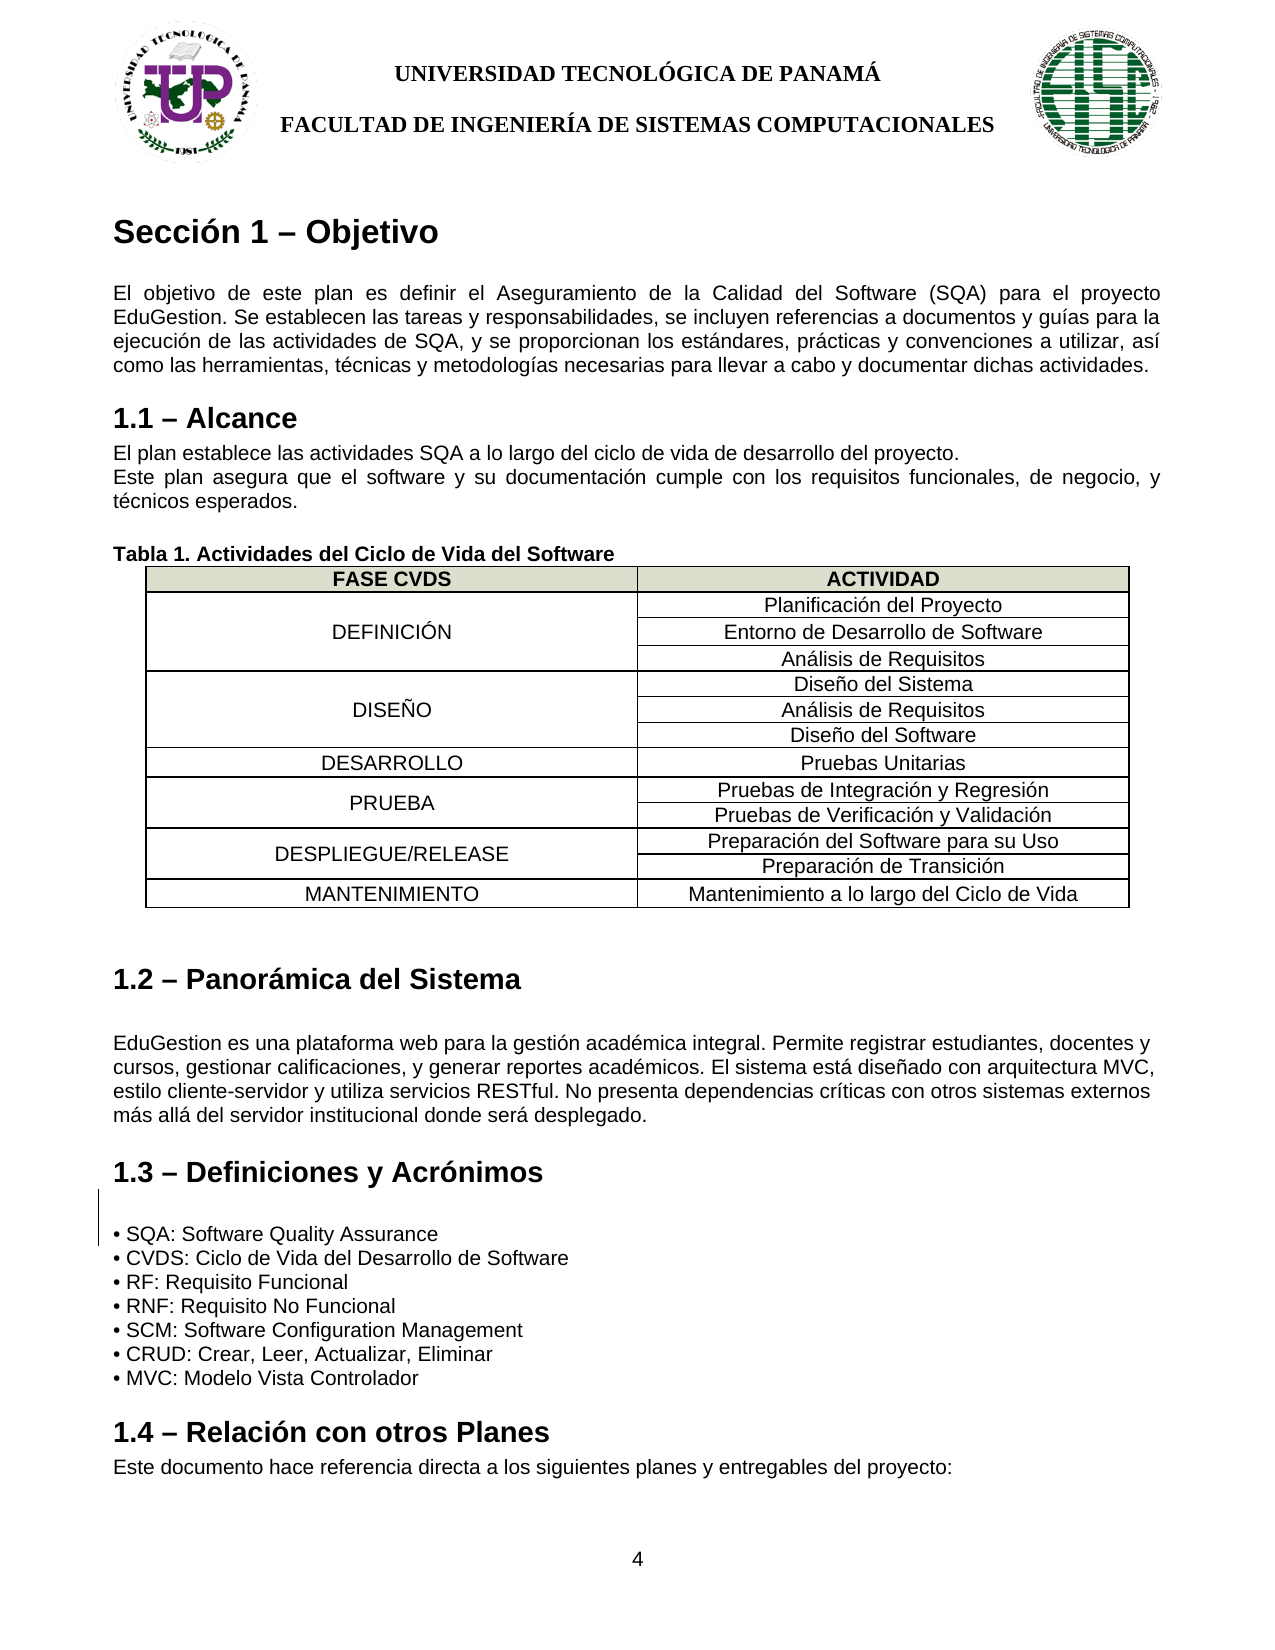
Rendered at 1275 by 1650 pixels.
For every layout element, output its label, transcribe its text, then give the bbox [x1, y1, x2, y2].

table_cell DEFINICIÓN [147, 593, 637, 670]
subtitle 1.4 – Relación con otros Planes [113, 1415, 1162, 1448]
table_cell Análisis de Requisitos [638, 646, 1128, 670]
table_cell DESPLIEGUE/RELEASE [147, 829, 637, 878]
table_cell Diseño del Software [638, 723, 1128, 747]
text • SQA: Software Quality Assurance • CVDS: Ciclo de Vida del Desarrollo de Software • RF: Requisito Funcional • RNF: Requisito No Funcional • SCM: Software Configuration Management • CRUD: Crear, Leer, Actualizar, Eliminar • MVC: Modelo Vista Controlador [113, 1222, 1162, 1390]
table_cell Diseño del Sistema [638, 672, 1128, 696]
table_cell DESARROLLO [147, 748, 637, 776]
text EduGestion es una plataforma web para la gestión académica integral. Permite registrar estudiantes, docentes y cursos, gestionar calificaciones, y generar reportes académicos. El sistema está diseñado con arquitectura MVC, estilo cliente-servidor y utiliza servicios RESTful. No presenta dependencias críticas con otros sistemas externos más allá del servidor institucional donde será desplegado. [113, 1031, 1162, 1126]
table_header FASE CVDS [147, 567, 637, 591]
table_header ACTIVIDAD [638, 567, 1128, 591]
table_cell Pruebas Unitarias [638, 748, 1128, 776]
text Tabla 1. Actividades del Ciclo de Vida del Software [113, 542, 1162, 566]
table_cell DISEÑO [147, 672, 637, 747]
picture [112, 18, 260, 166]
subtitle 1.2 – Panorámica del Sistema [113, 962, 1162, 996]
table_cell MANTENIMIENTO [147, 880, 637, 907]
table_cell Pruebas de Integración y Regresión [638, 778, 1128, 802]
table_cell Análisis de Requisitos [638, 697, 1128, 721]
text El objetivo de este plan es definir el Aseguramiento de la Calidad del Software (SQA) para el proyecto EduGestion. Se establecen las tareas y responsabilidades, se incluyen referencias a documentos y guías para la ejecución de las actividades de SQA, y se proporcionan los estándares, prácticas y convenciones a utilizar, así como las herramientas, técnicas y metodologías necesarias para llevar a cabo y documentar dichas actividades. [113, 281, 1162, 376]
table_cell Mantenimiento a lo largo del Ciclo de Vida [638, 880, 1128, 907]
subtitle Sección 1 – Objetivo [113, 212, 1162, 250]
table_cell Preparación del Software para su Uso [638, 829, 1128, 853]
text Este documento hace referencia directa a los siguientes planes y entregables del proyecto: [113, 1455, 1162, 1479]
text El plan establece las actividades SQA a lo largo del ciclo de vida de desarrollo del proyecto. [113, 441, 1162, 465]
table_cell Pruebas de Verificación y Validación [638, 803, 1128, 827]
picture [1029, 25, 1163, 158]
table_cell Preparación de Transición [638, 855, 1128, 878]
subtitle 1.1 – Alcance [113, 401, 1162, 435]
table_cell PRUEBA [147, 778, 637, 827]
table_cell Entorno de Desarrollo de Software [638, 618, 1128, 645]
text Este plan asegura que el software y su documentación cumple con los requisitos funcionales, de negocio, y técnicos esperados. [113, 465, 1162, 513]
text 1.3 – Definiciones y Acrónimos [113, 1155, 1162, 1189]
table_cell Planificación del Proyecto [638, 593, 1128, 617]
